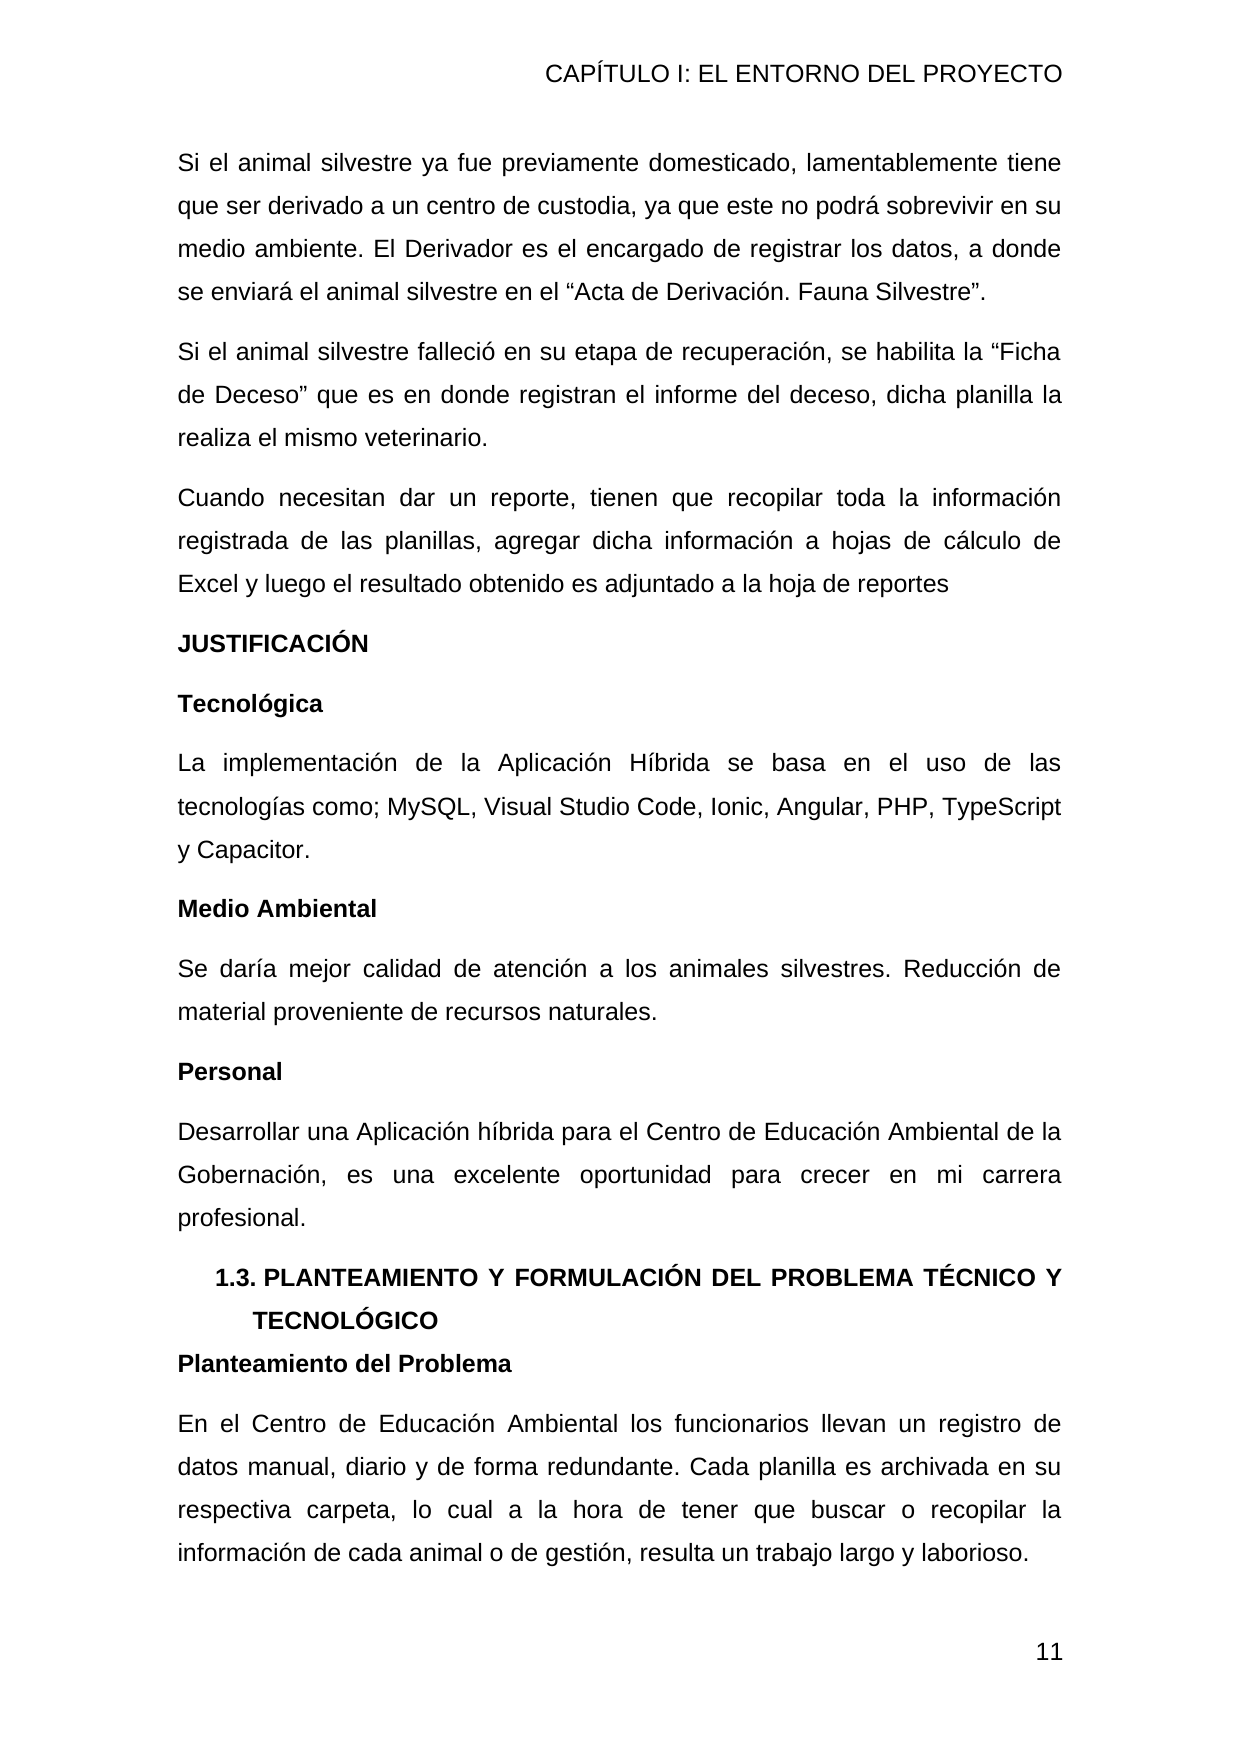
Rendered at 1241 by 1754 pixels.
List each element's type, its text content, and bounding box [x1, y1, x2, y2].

text Si el animal silvestre ya fue previamente domesticado, lamentablemente tiene que ser derivado a un centro de custodia, ya que este no podrá sobrevivir en su medio ambiente. El Derivador es el encargado de registrar los datos, a donde se enviará el animal silvestre en el “Acta de Derivación. Fauna Silvestre”. [177, 148, 1063, 306]
text Planteamiento del Problema [177, 1349, 1063, 1378]
text La implementación de la Aplicación Híbrida se basa en el uso de las tecnologías como; MySQL, Visual Studio Code, Ionic, Angular, PHP, TypeScript y Capacitor. [177, 748, 1063, 863]
text Si el animal silvestre falleció en su etapa de recuperación, se habilita la “Ficha de Deceso” que es en donde registran el informe del deceso, dicha planilla la realiza el mismo veterinario. [177, 337, 1063, 452]
text Desarrollar una Aplicación híbrida para el Centro de Educación Ambiental de la Gobernación, es una excelente oportunidad para crecer en mi carrera profesional. [177, 1117, 1063, 1232]
text JUSTIFICACIÓN [177, 629, 1063, 658]
subtitle PLANTEAMIENTO Y FORMULACIÓN DEL PROBLEMA TÉCNICO Y TECNOLÓGICO [215, 1263, 1063, 1335]
text En el Centro de Educación Ambiental los funcionarios llevan un registro de datos manual, diario y de forma redundante. Cada planilla es archivada en su respectiva carpeta, lo cual a la hora de tener que buscar o recopilar la información de cada animal o de gestión, resulta un trabajo largo y laborioso. [177, 1409, 1063, 1567]
text Se daría mejor calidad de atención a los animales silvestres. Reducción de material proveniente de recursos naturales. [177, 954, 1063, 1026]
text Tecnológica [177, 689, 1063, 717]
text Cuando necesitan dar un reporte, tienen que recopilar toda la información registrada de las planillas, agregar dicha información a hojas de cálculo de Excel y luego el resultado obtenido es adjuntado a la hoja de reportes [177, 483, 1063, 598]
text Medio Ambiental [177, 894, 1063, 923]
text Personal [177, 1057, 1063, 1086]
